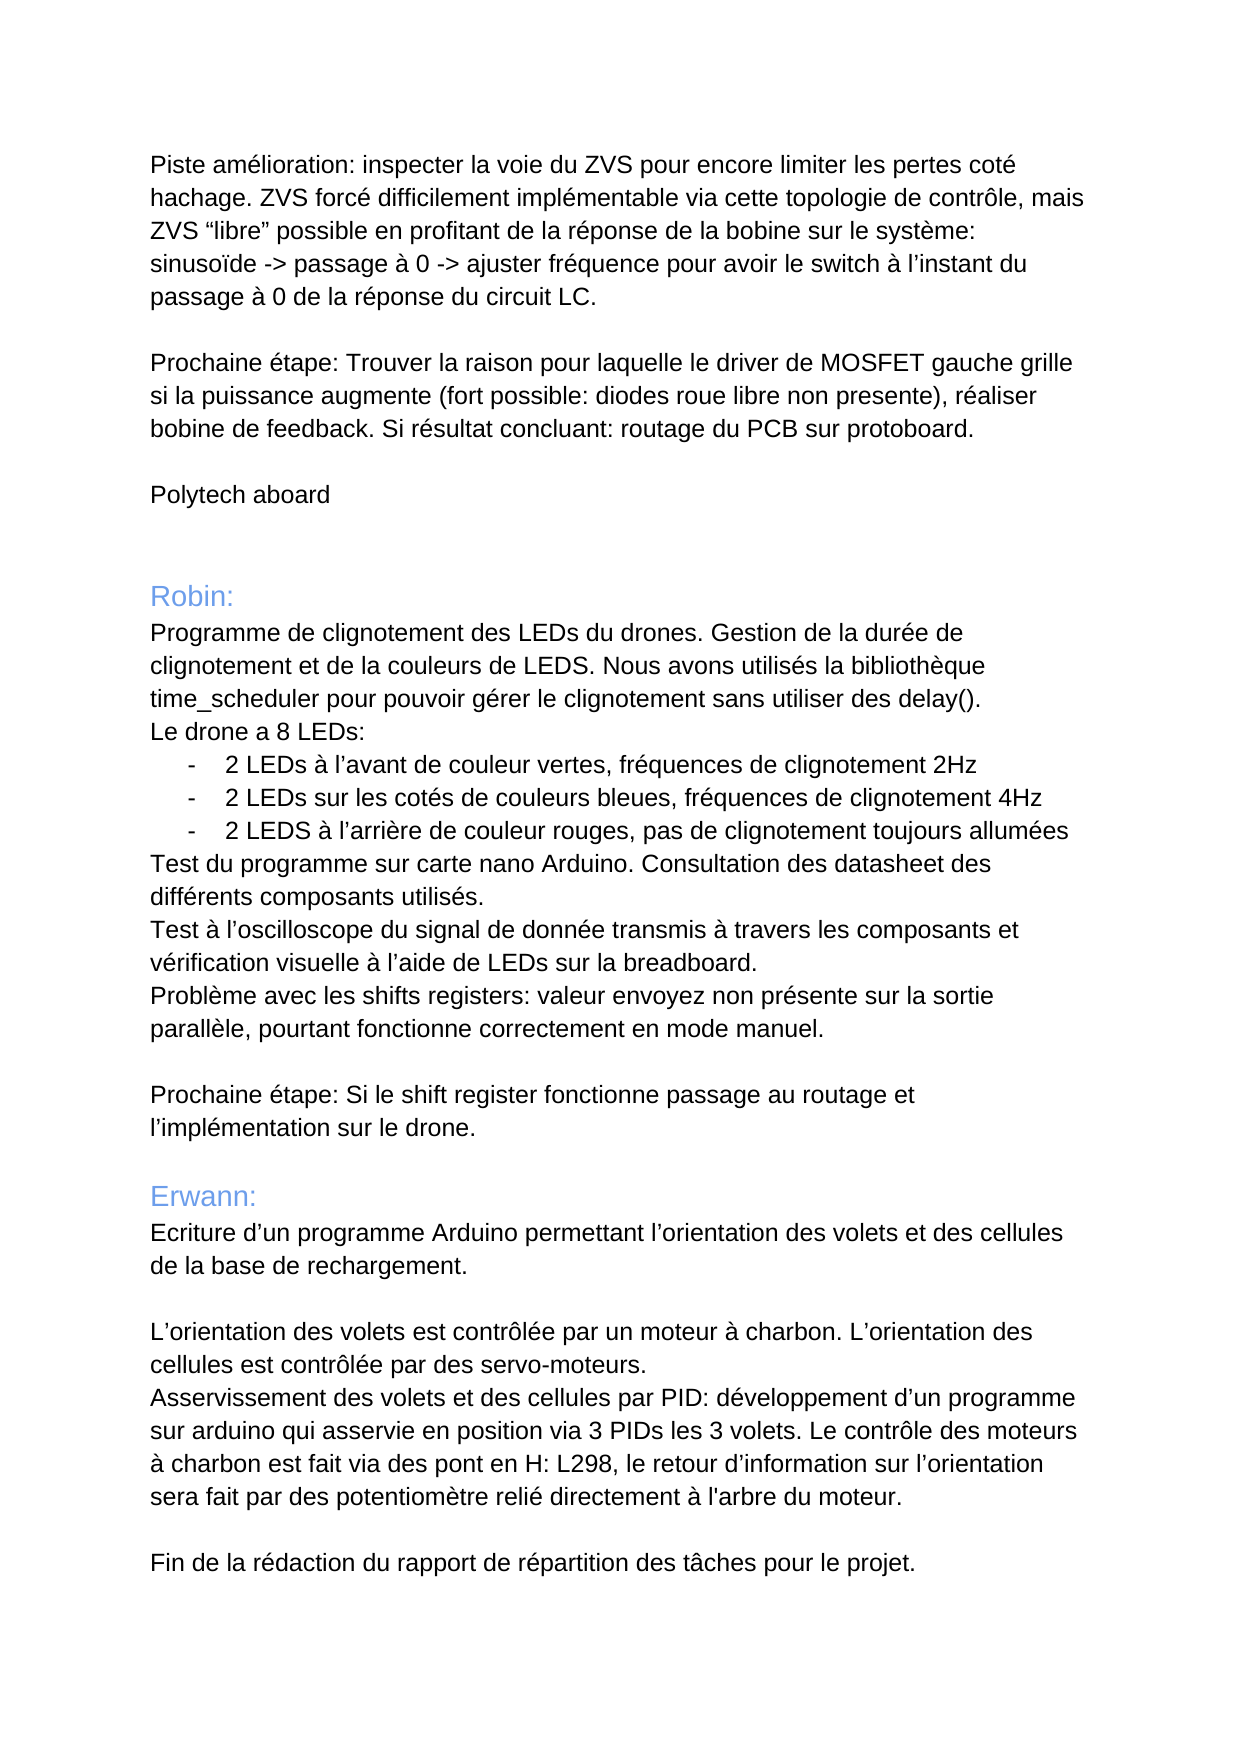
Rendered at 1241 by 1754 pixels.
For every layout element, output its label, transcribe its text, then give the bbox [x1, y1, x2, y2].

text Fin de la rédaction du rapport de répartition des tâches pour le projet. [150, 1548, 1090, 1577]
text Problème avec les shifts registers: valeur envoyez non présente sur la sortie parallèle, pourtant fonctionne correctement en mode manuel. [150, 981, 1090, 1043]
text L’orientation des volets est contrôlée par un moteur à charbon. L’orientation des cellules est contrôlée par des servo-moteurs. [150, 1317, 1090, 1378]
text Le drone a 8 LEDs: [150, 717, 1090, 746]
text Asservissement des volets et des cellules par PID: développement d’un programme sur arduino qui asservie en position via 3 PIDs les 3 volets. Le contrôle des moteurs à charbon est fait via des pont en H: L298, le retour d’information sur l’orientation sera fait par des potentiomètre relié directement à l'arbre du moteur. [150, 1383, 1090, 1511]
list 2 LEDS à l’arrière de couleur rouges, pas de clignotement toujours allumées [187, 816, 1090, 845]
list 2 LEDs à l’avant de couleur vertes, fréquences de clignotement 2Hz [187, 750, 1090, 779]
text Test à l’oscilloscope du signal de donnée transmis à travers les composants et vérification visuelle à l’aide de LEDs sur la breadboard. [150, 915, 1090, 977]
text Programme de clignotement des LEDs du drones. Gestion de la durée de clignotement et de la couleurs de LEDS. Nous avons utilisés la bibliothèque time_scheduler pour pouvoir gérer le clignotement sans utiliser des delay(). [150, 618, 1090, 713]
text Robin: [150, 579, 1090, 613]
text Erwann: [150, 1179, 1090, 1213]
text Ecriture d’un programme Arduino permettant l’orientation des volets et des cellules de la base de rechargement. [150, 1218, 1090, 1279]
text Prochaine étape: Trouver la raison pour laquelle le driver de MOSFET gauche grille si la puissance augmente (fort possible: diodes roue libre non presente), réaliser bobine de feedback. Si résultat concluant: routage du PCB sur protoboard. [150, 348, 1090, 443]
text Prochaine étape: Si le shift register fonctionne passage au routage et l’implémentation sur le drone. [150, 1080, 1090, 1142]
text Test du programme sur carte nano Arduino. Consultation des datasheet des différents composants utilisés. [150, 849, 1090, 911]
text Piste amélioration: inspecter la voie du ZVS pour encore limiter les pertes coté hachage. ZVS forcé difficilement implémentable via cette topologie de contrôle, mais ZVS “libre” possible en profitant de la réponse de la bobine sur le système: sinusoïde -> passage à 0 -> ajuster fréquence pour avoir le switch à l’instant du passage à 0 de la réponse du circuit LC. [150, 150, 1090, 311]
list 2 LEDs sur les cotés de couleurs bleues, fréquences de clignotement 4Hz [187, 783, 1090, 812]
text Polytech aboard [150, 480, 1090, 509]
